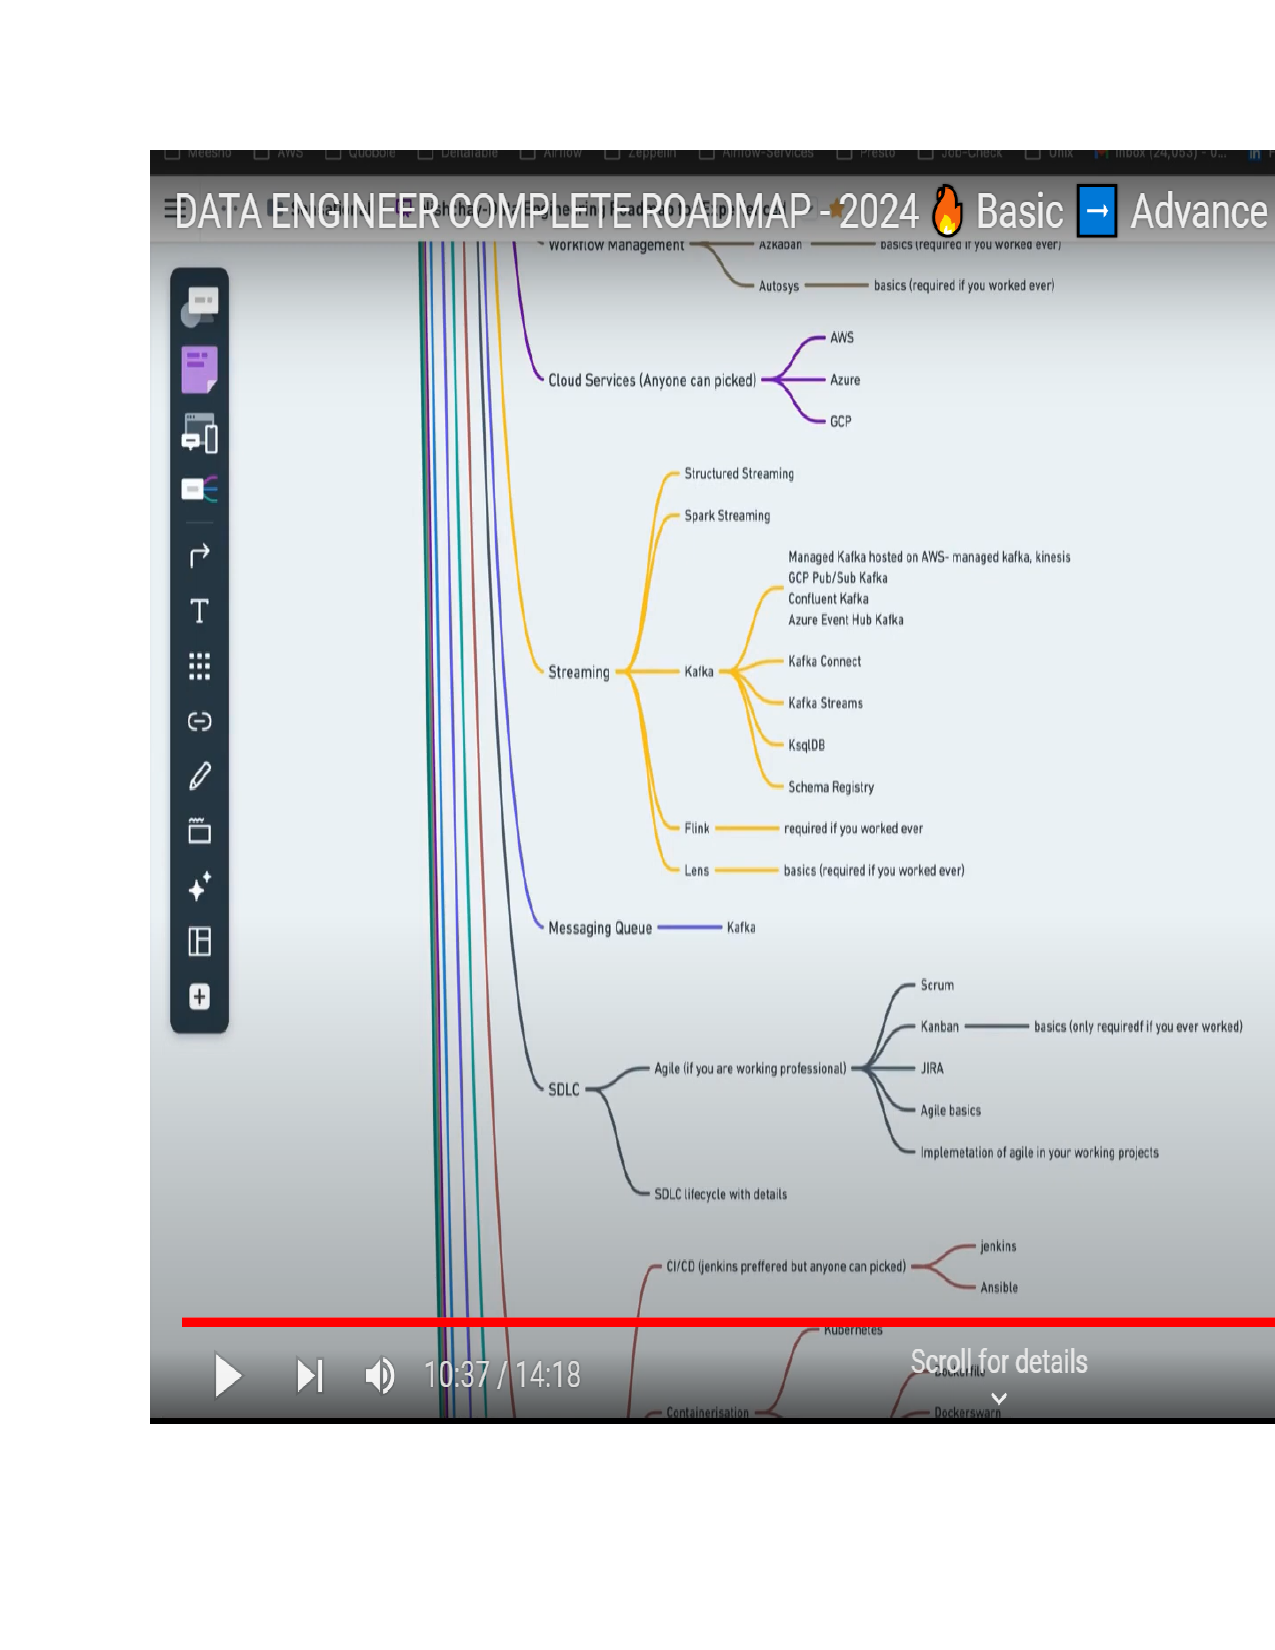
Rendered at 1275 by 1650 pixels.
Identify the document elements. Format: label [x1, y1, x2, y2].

picture [150, 150, 1275, 1424]
